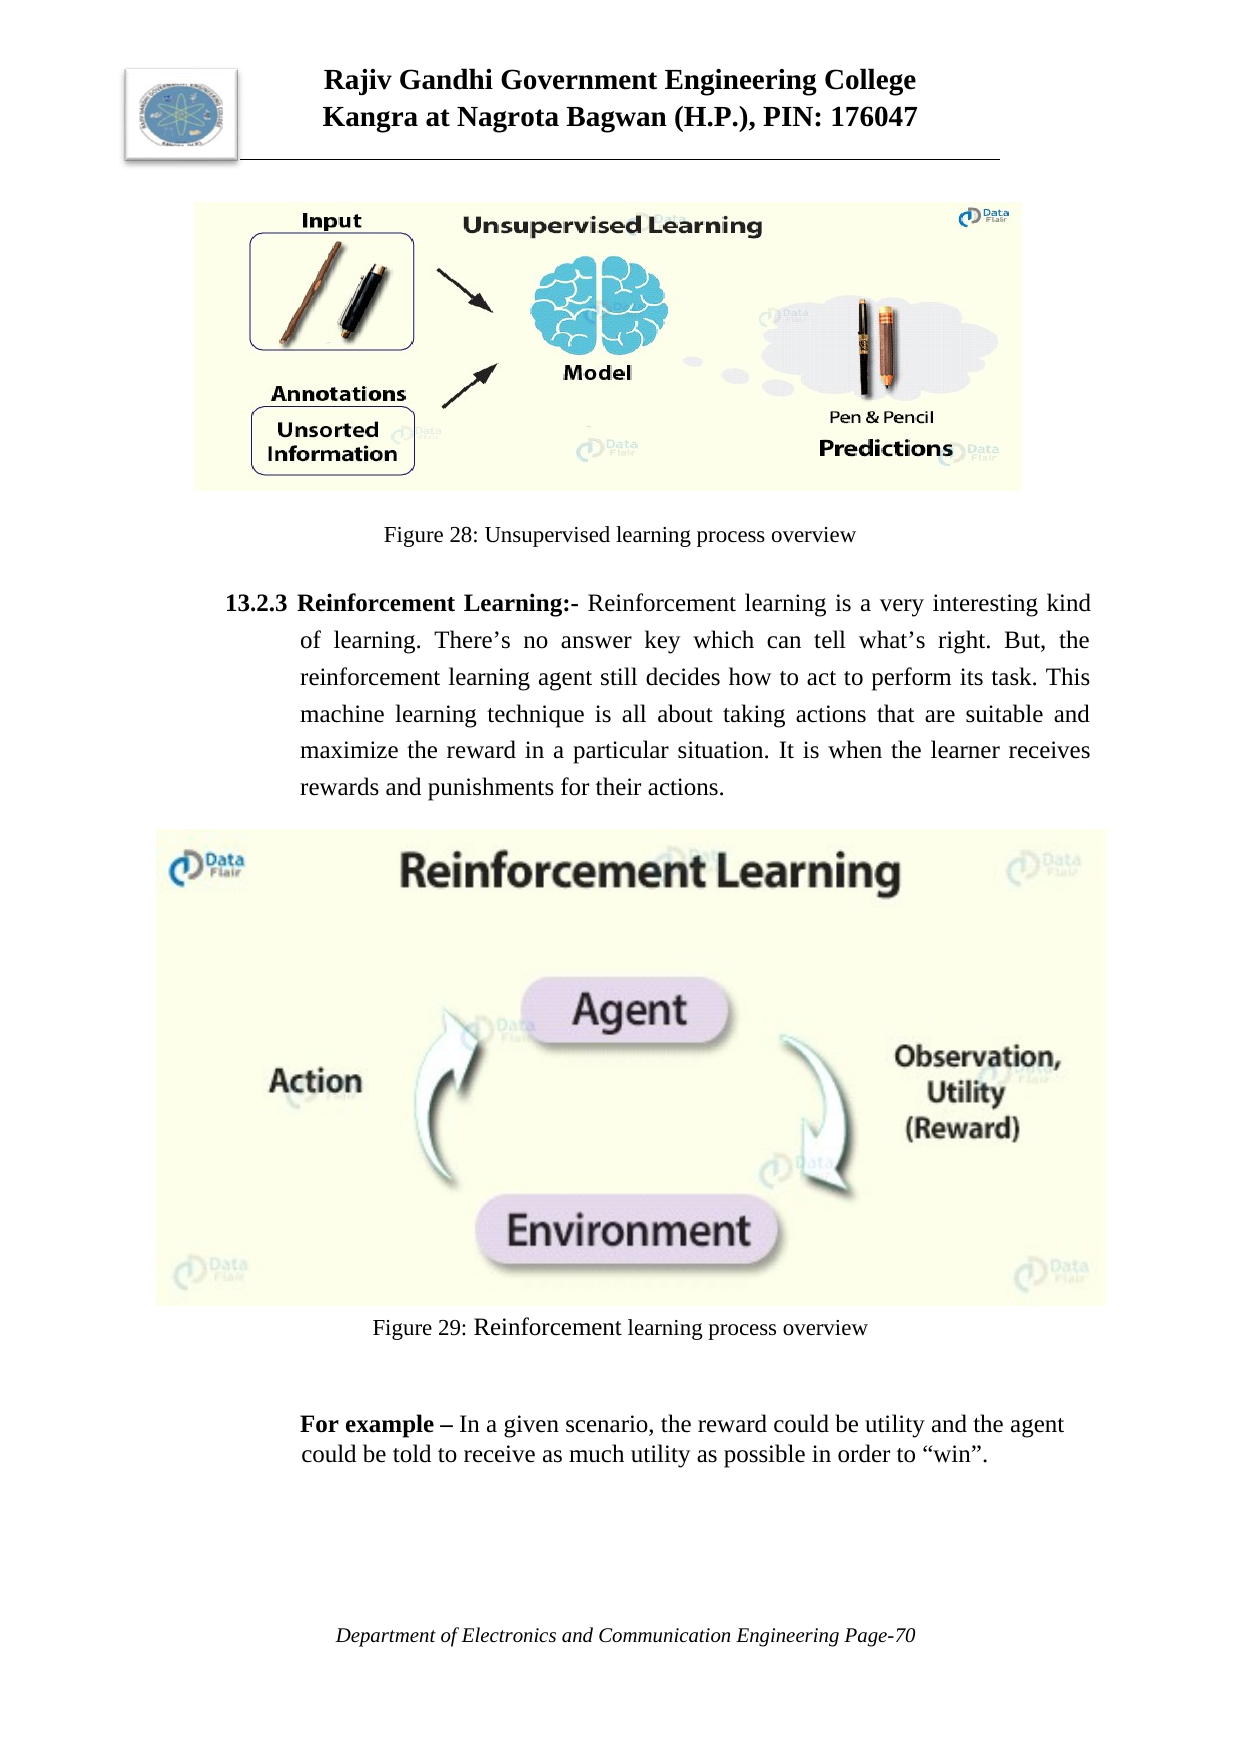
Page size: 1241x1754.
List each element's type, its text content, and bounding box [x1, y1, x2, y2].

picture [156, 829, 1107, 1306]
text Figure 28: Unsupervised learning process overview [150, 521, 1090, 548]
text 13.2.3 Reinforcement Learning:- Reinforcement learning is a very interesting kind of learning. There’s no answer key which can tell what’s right. But, the reinforcement learning agent still decides how to act to perform its task. This machine learning technique is all about taking actions that are suitable and maximize the reward in a particular situation. It is when the learner receives rewards and punishments for their actions. [225, 588, 1091, 801]
text For example – In a given scenario, the reward could be utility and the agent could be told to receive as much utility as possible in order to “win”. [300, 1409, 1090, 1468]
picture [115, 62, 247, 173]
picture [194, 202, 1022, 491]
text Figure 29: Reinforcement learning process overview [150, 1312, 1090, 1341]
